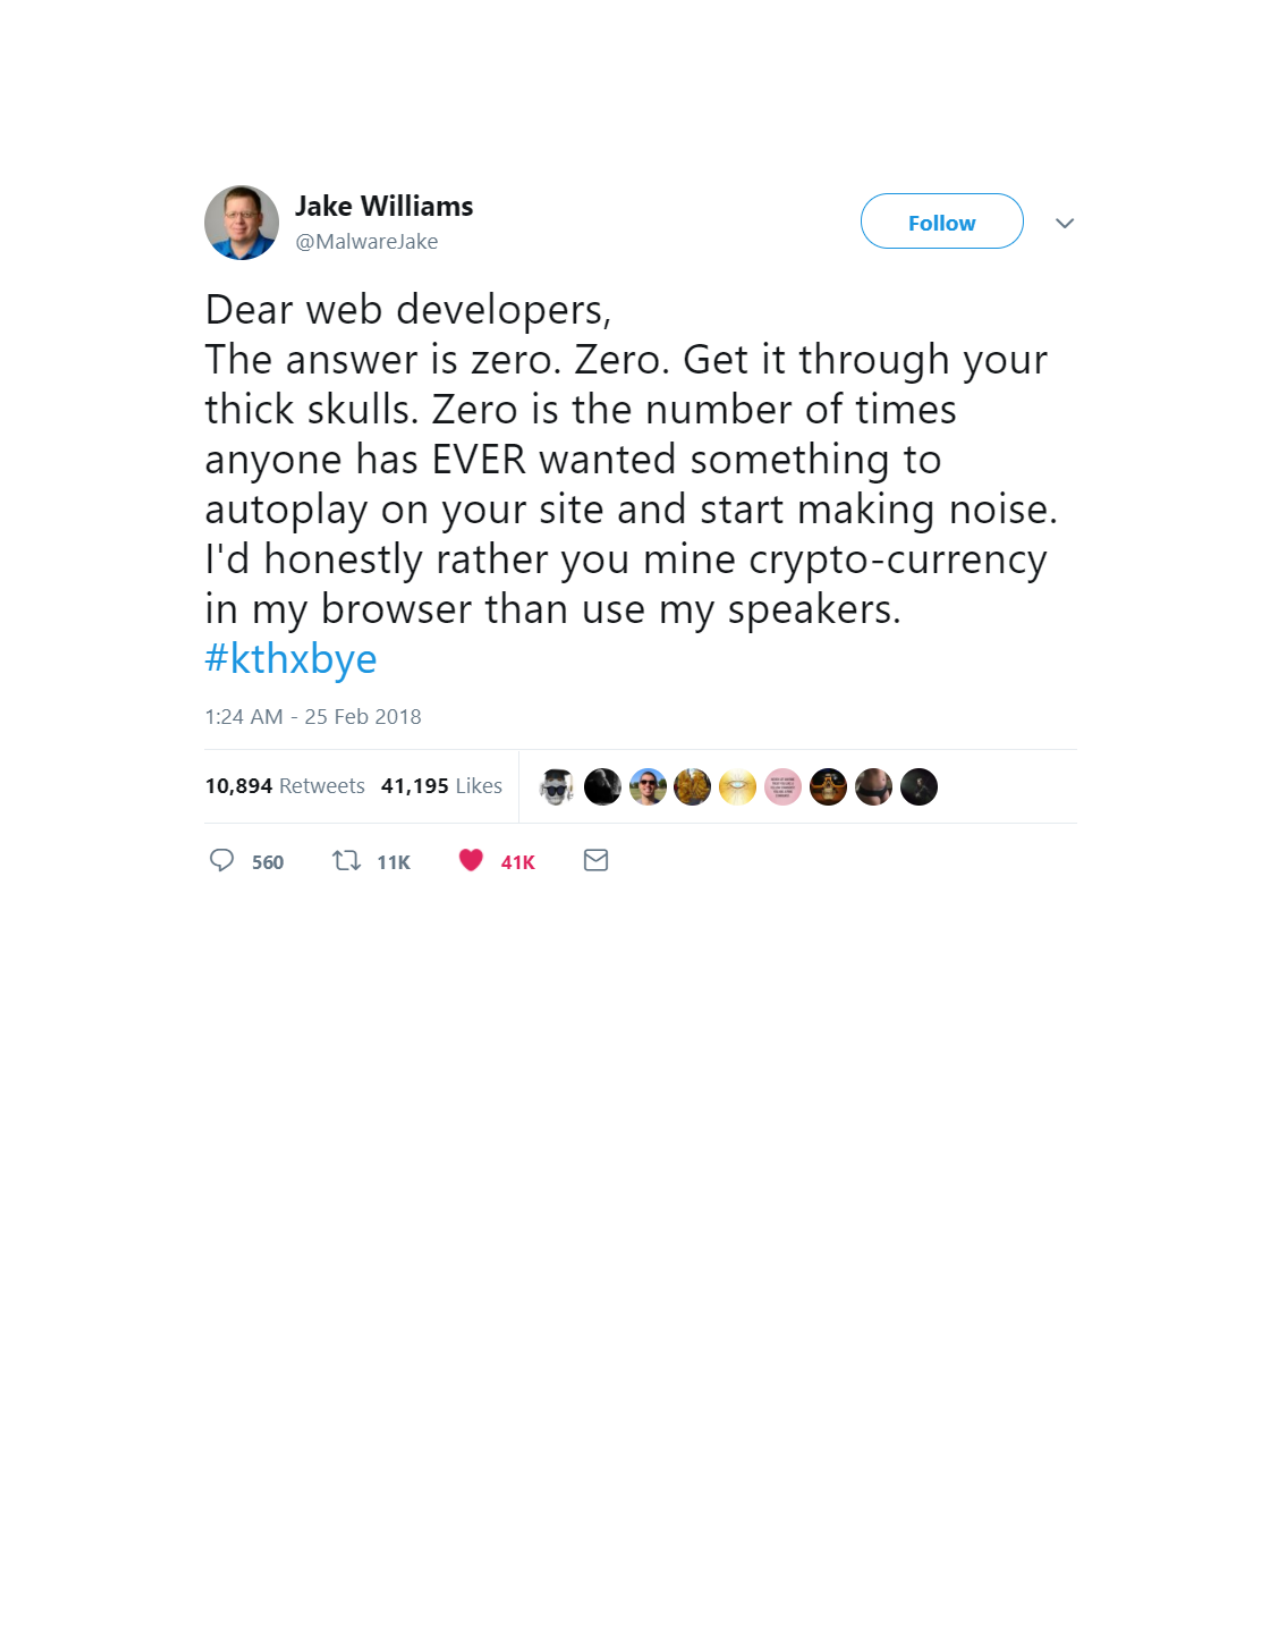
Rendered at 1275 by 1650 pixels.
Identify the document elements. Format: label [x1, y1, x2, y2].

picture [150, 150, 1125, 910]
